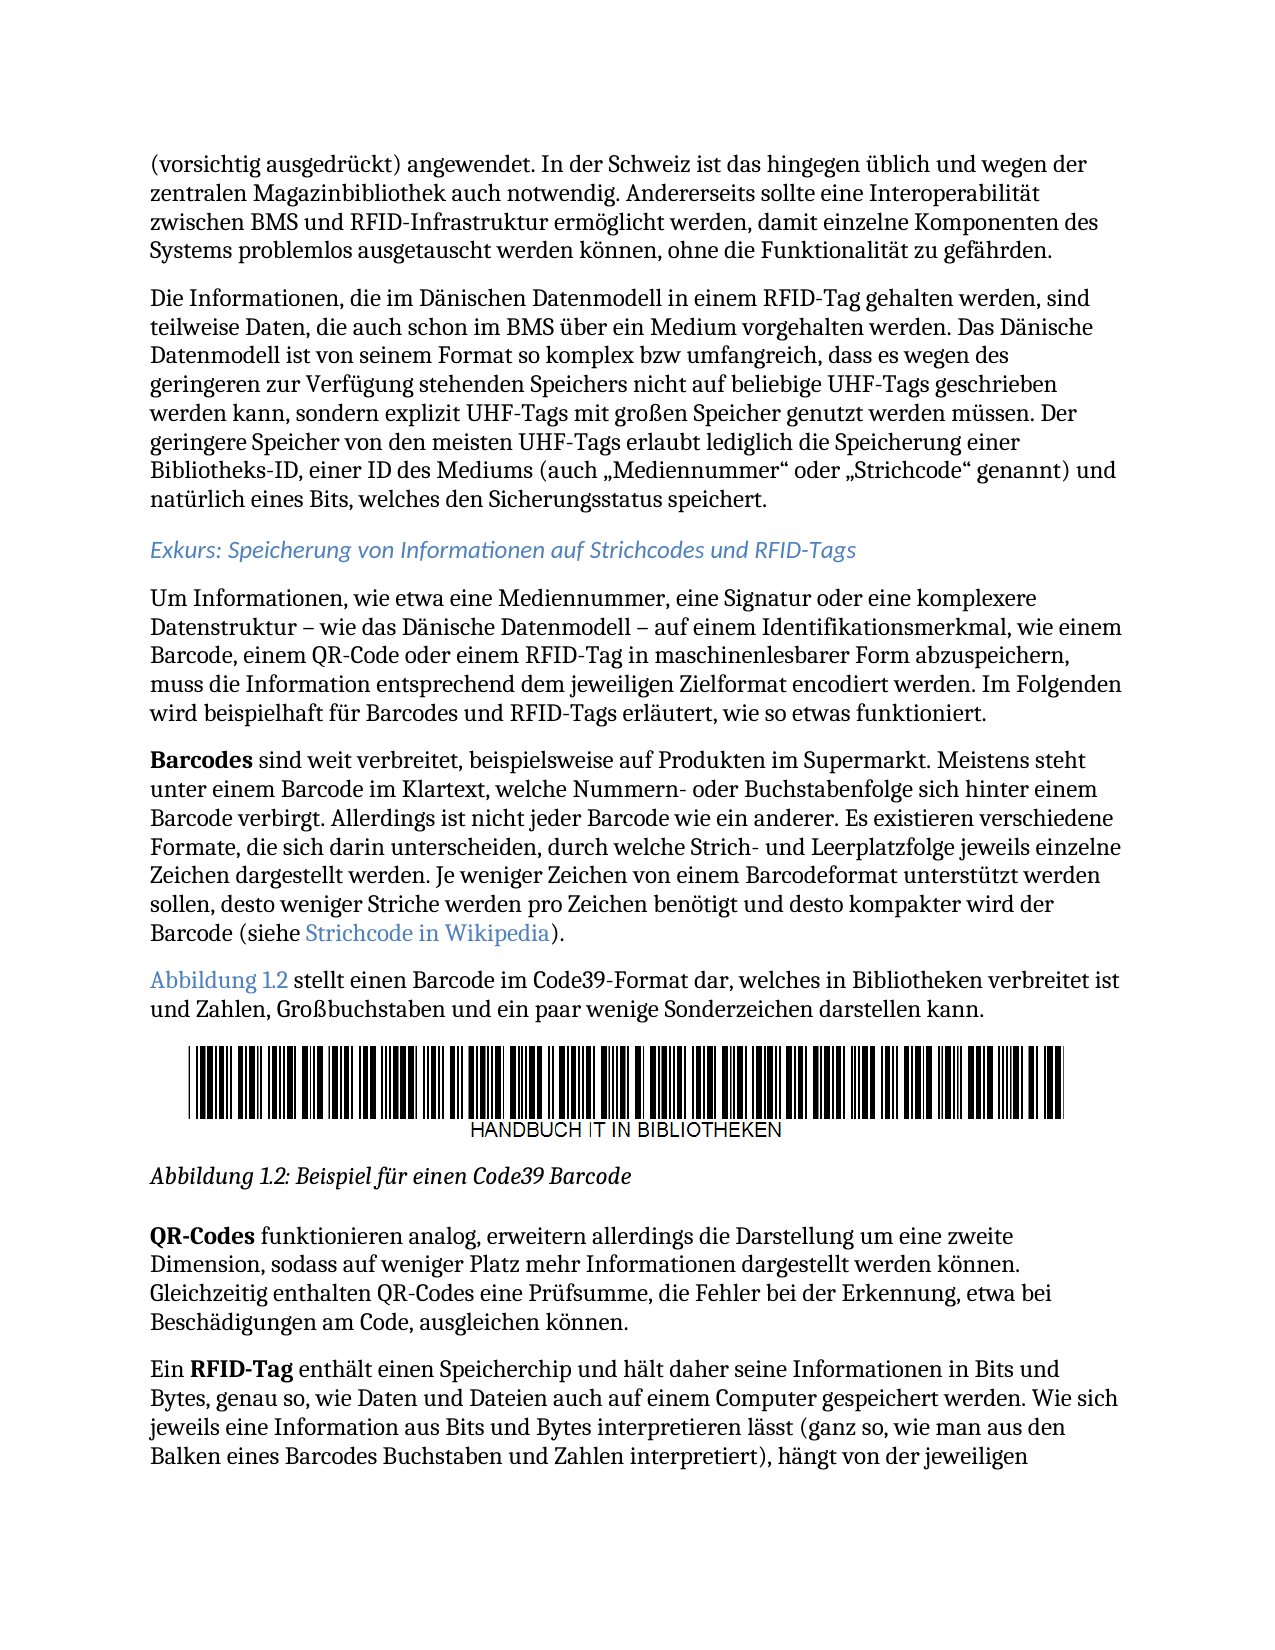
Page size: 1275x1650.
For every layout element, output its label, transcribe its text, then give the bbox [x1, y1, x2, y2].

table_header Abbildung 1.2: Beispiel für einen Code39 Barcode [139, 1043, 1114, 1203]
text Um Informationen, wie etwa eine Mediennummer, eine Signatur oder eine komplexere Datenstruktur – wie das Dänische Datenmodell – auf einem Identifikationsmerkmal, wie einem Barcode, einem QR-Code oder einem RFID-Tag in maschinenlesbarer Form abzuspeichern, muss die Information entsprechend dem jeweiligen Zielformat encodiert werden. Im Folgenden wird beispielhaft für Barcodes und RFID-Tags erläutert, wie so etwas funktioniert. [150, 584, 1125, 728]
text Abbildung 1.2 stellt einen Barcode im Code39-Format dar, welches in Bibliotheken verbreitet ist und Zahlen, Großbuchstaben und ein paar wenige Sonderzeichen darstellen kann. [150, 966, 1125, 1024]
text Barcodes sind weit verbreitet, beispielsweise auf Produkten im Supermarkt. Meistens steht unter einem Barcode im Klartext, welche Nummern- oder Buchstabenfolge sich hinter einem Barcode verbirgt. Allerdings ist nicht jeder Barcode wie ein anderer. Es existieren verschiedene Formate, die sich darin unterscheiden, durch welche Strich- und Leerplatzfolge jeweils einzelne Zeichen dargestellt werden. Je weniger Zeichen von einem Barcodeformat unterstützt werden sollen, desto weniger Striche werden pro Zeichen benötigt und desto kompakter wird der Barcode (siehe Strichcode in Wikipedia). [150, 746, 1125, 948]
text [150, 1355, 1125, 1470]
picture [188, 1046, 1064, 1141]
text QR-Codes funktionieren analog, erweitern allerdings die Darstellung um eine zweite Dimension, sodass auf weniger Platz mehr Informationen dargestellt werden können. Gleichzeitig enthalten QR-Codes eine Prüfsumme, die Fehler bei der Erkennung, etwa bei Beschädigungen am Code, ausgleichen können. [150, 1222, 1125, 1337]
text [150, 150, 1125, 265]
subtitle Exkurs: Speicherung von Informationen auf Strichcodes und RFID-Tags [150, 534, 1125, 565]
text Die Informationen, die im Dänischen Datenmodell in einem RFID-Tag gehalten werden, sind teilweise Daten, die auch schon im BMS über ein Medium vorgehalten werden. Das Dänische Datenmodell ist von seinem Format so komplex bzw umfangreich, dass es wegen des geringeren zur Verfügung stehenden Speichers nicht auf beliebige UHF-Tags geschrieben werden kann, sondern explizit UHF-Tags mit großen Speicher genutzt werden müssen. Der geringere Speicher von den meisten UHF-Tags erlaubt lediglich die Speicherung einer Bibliotheks-ID, einer ID des Mediums (auch „Mediennummer“ oder „Strichcode“ genannt) und natürlich eines Bits, welches den Sicherungsstatus speichert. [150, 284, 1125, 514]
